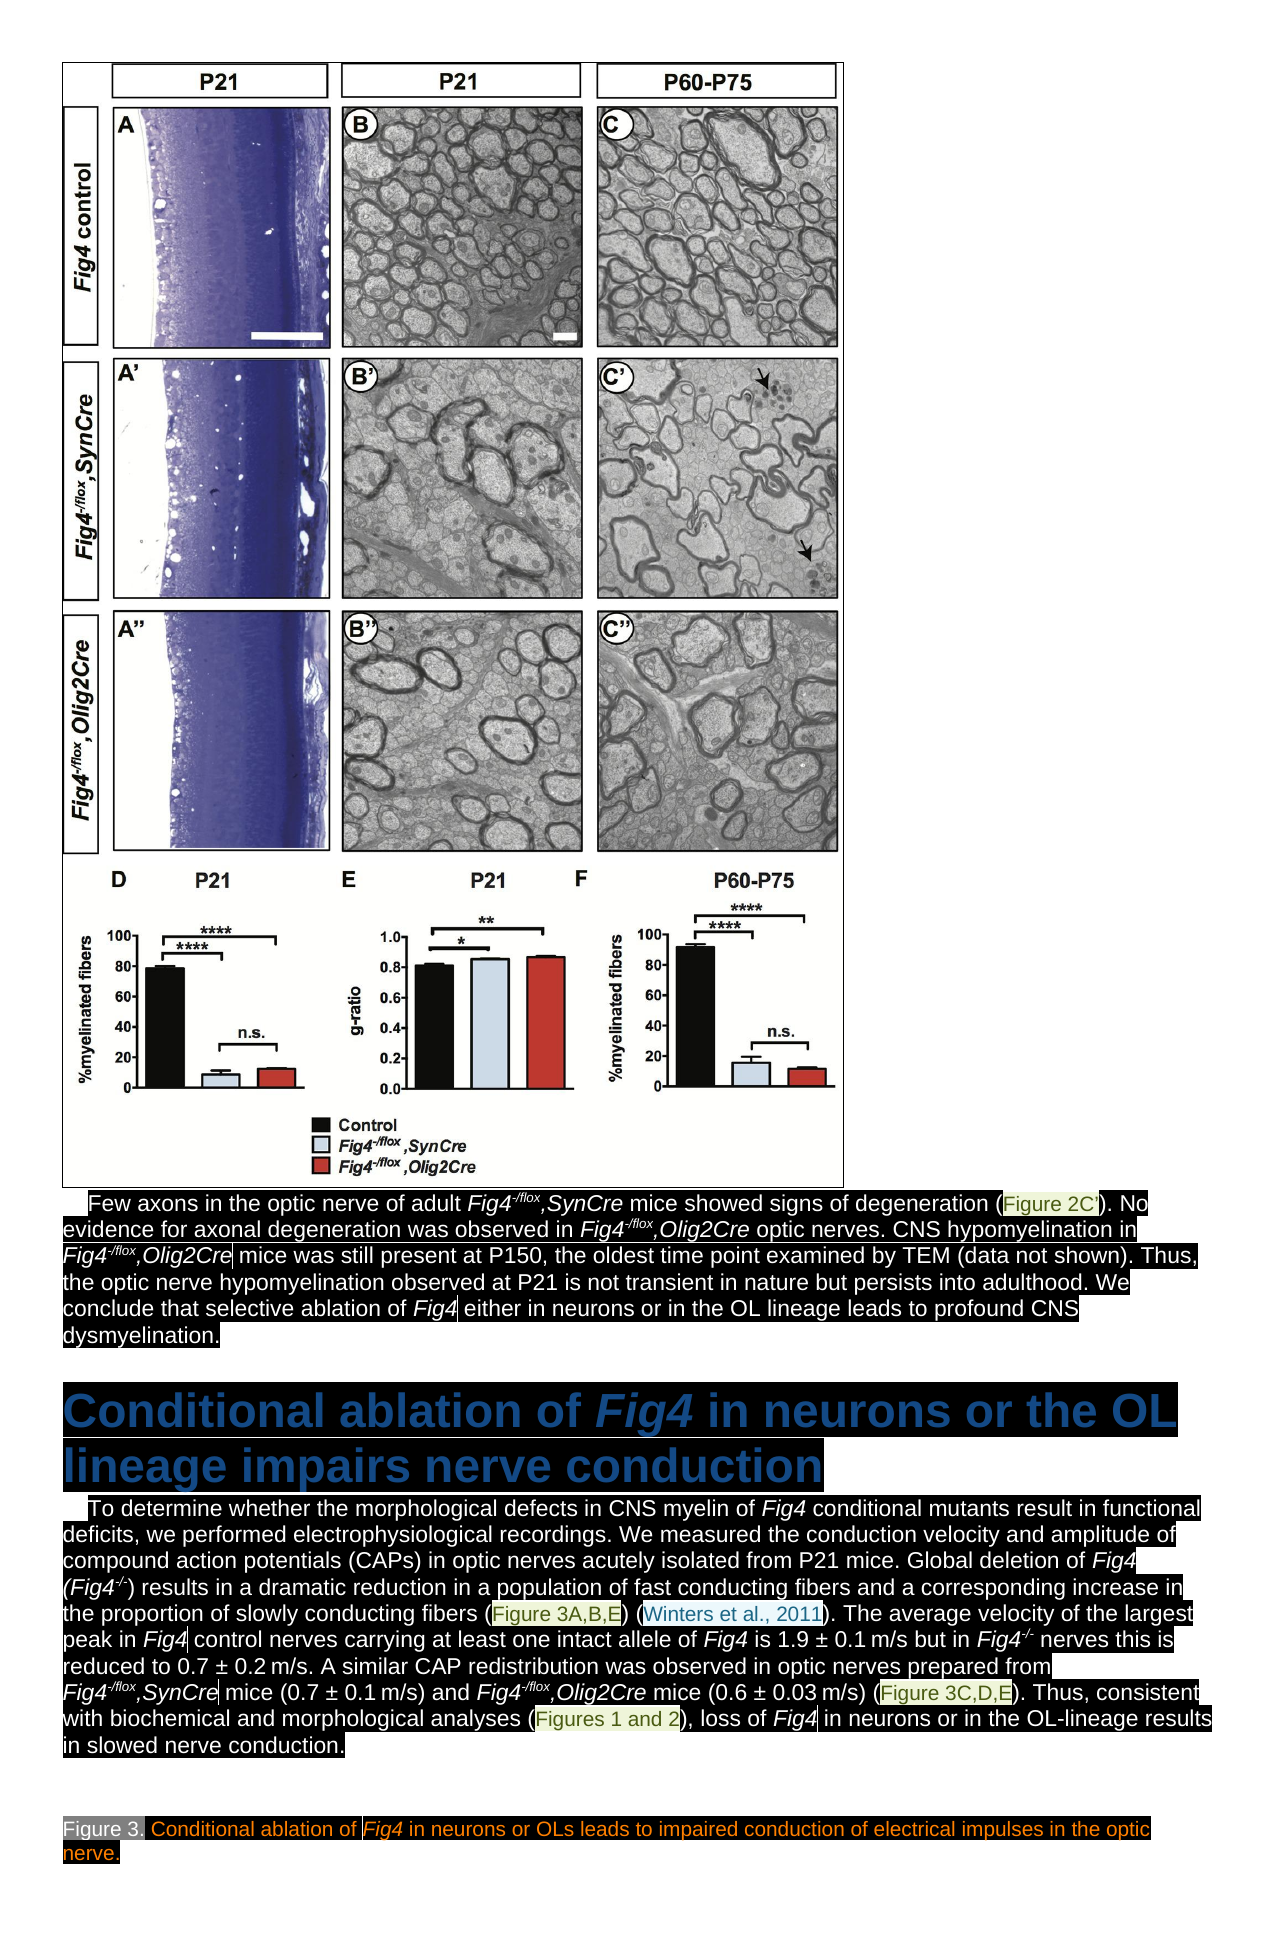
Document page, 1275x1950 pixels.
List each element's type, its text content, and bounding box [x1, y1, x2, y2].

text To determine whether the morphological defects in CNS myelin of Fig4 conditional mutants result in functional deficits, we performed electrophysiological recordings. We measured the conduction velocity and amplitude of compound action potentials (CAPs) in optic nerves acutely isolated from P21 mice. Global deletion of Fig4 (Fig4-/-) results in a dramatic reduction in a population of fast conducting fibers and a corresponding increase in the proportion of slowly conducting fibers (Figure 3A,B,E) (Winters et al., 2011). The average velocity of the largest peak in Fig4 control nerves carrying at least one intact allele of Fig4 is 1.9 ± 0.1 m/s but in Fig4-/- nerves this is reduced to 0.7 ± 0.2 m/s. A similar CAP redistribution was observed in optic nerves prepared from Fig4-/flox,SynCre mice (0.7 ± 0.1 m/s) and Fig4-/flox,Olig2Cre mice (0.6 ± 0.03 m/s) (Figure 3C,D,E). Thus, consistent with biochemical and morphological analyses (Figures 1 and 2), loss of Fig4 in neurons or in the OL-lineage results in slowed nerve conduction. [62, 1494, 1212, 1705]
text Conditional ablation of Fig4 in neurons or the OL lineage impairs nerve conduction [62, 1382, 1212, 1492]
picture [63, 63, 843, 1187]
text Few axons in the optic nerve of adult Fig4-/flox,SynCre mice showed signs of degeneration (Figure 2C’). No evidence for axonal degeneration was observed in Fig4-/flox,Olig2Cre optic nerves. CNS hypomyelination in Fig4-/flox,Olig2Cre mice was still present at P150, the oldest time point examined by TEM (data not shown). Thus, the optic nerve hypomyelination observed at P21 is not transient in nature but persists into adulthood. We conclude that selective ablation of Fig4 either in neurons or in the OL lineage leads to profound CNS dysmyelination. [62, 1190, 1212, 1348]
text Figure 3. Conditional ablation of Fig4 in neurons or OLs leads to impaired conduction of electrical impulses in the optic nerve. [120, 1816, 1212, 1864]
